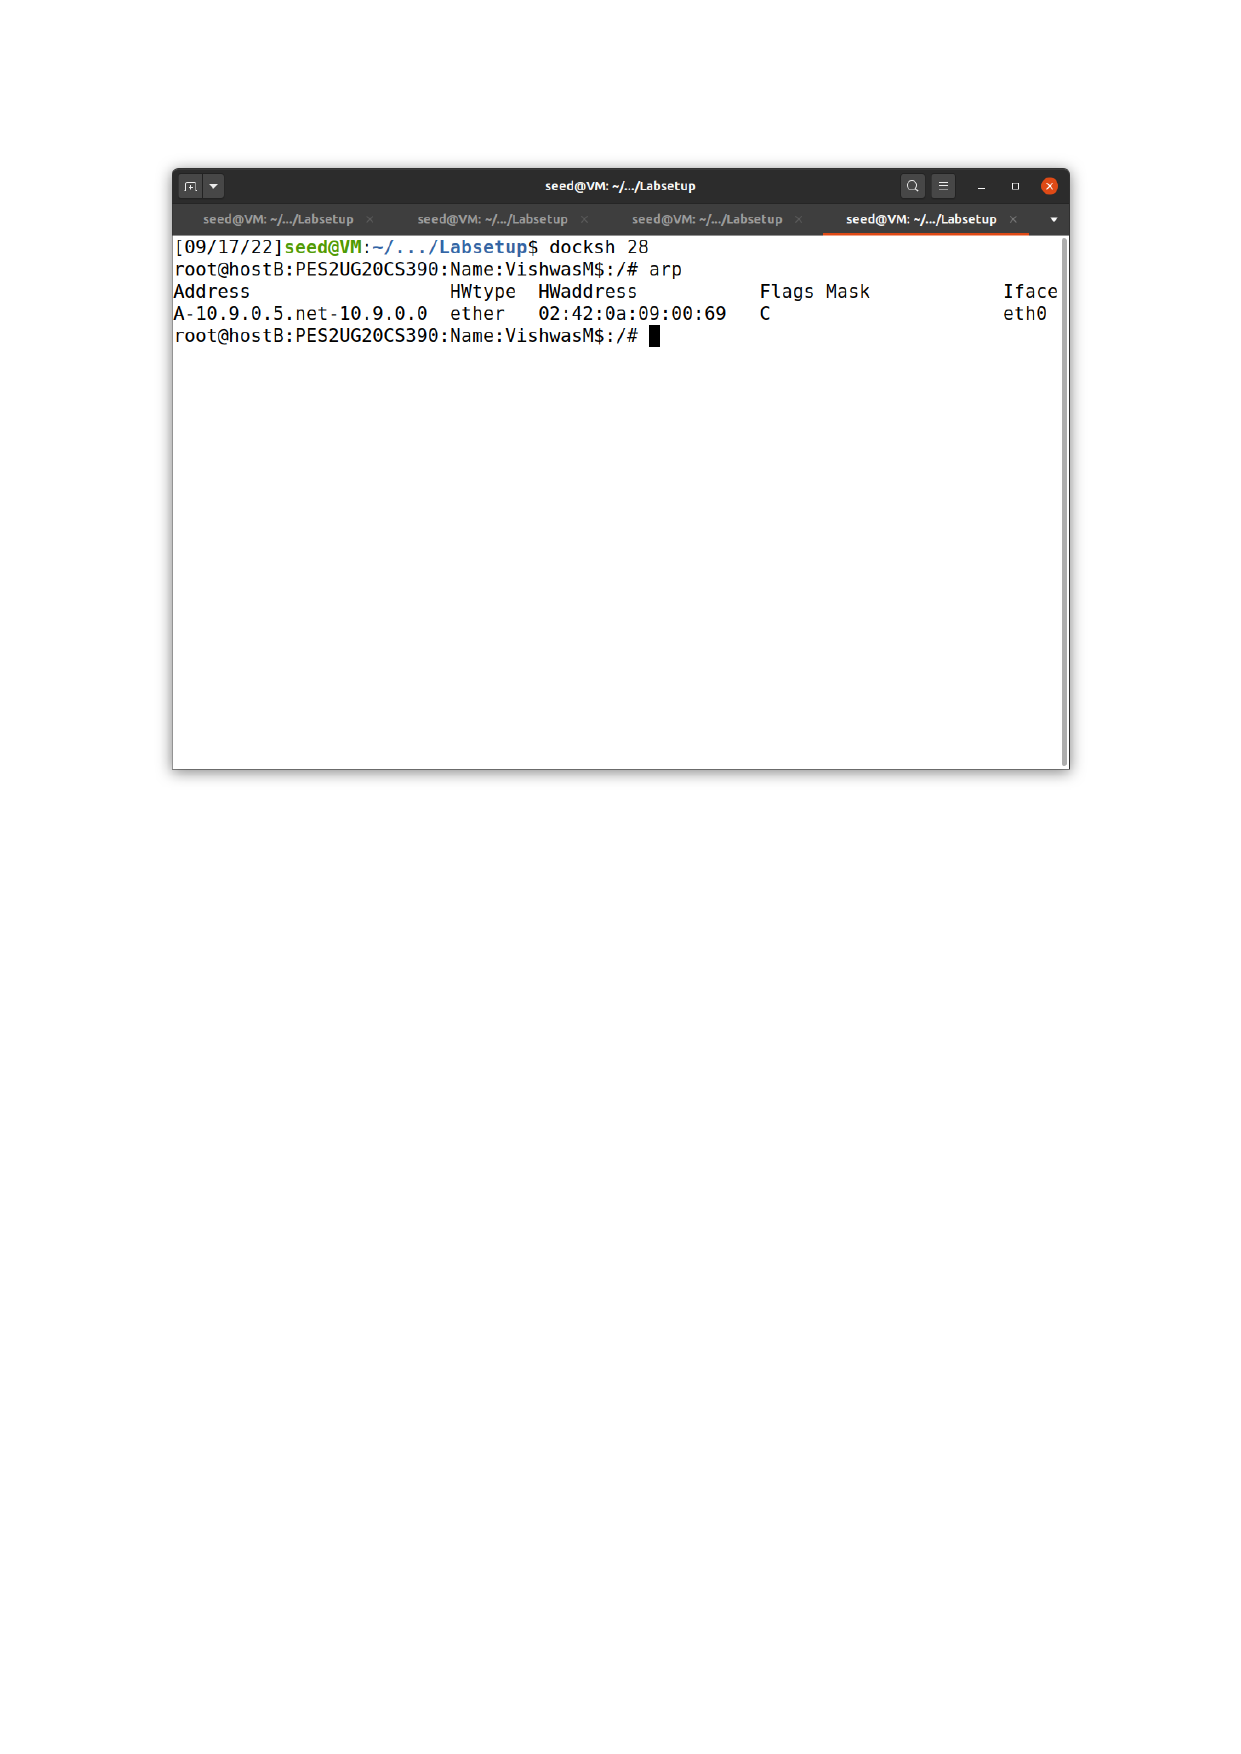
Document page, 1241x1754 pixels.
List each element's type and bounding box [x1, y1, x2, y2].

picture [150, 150, 1091, 793]
